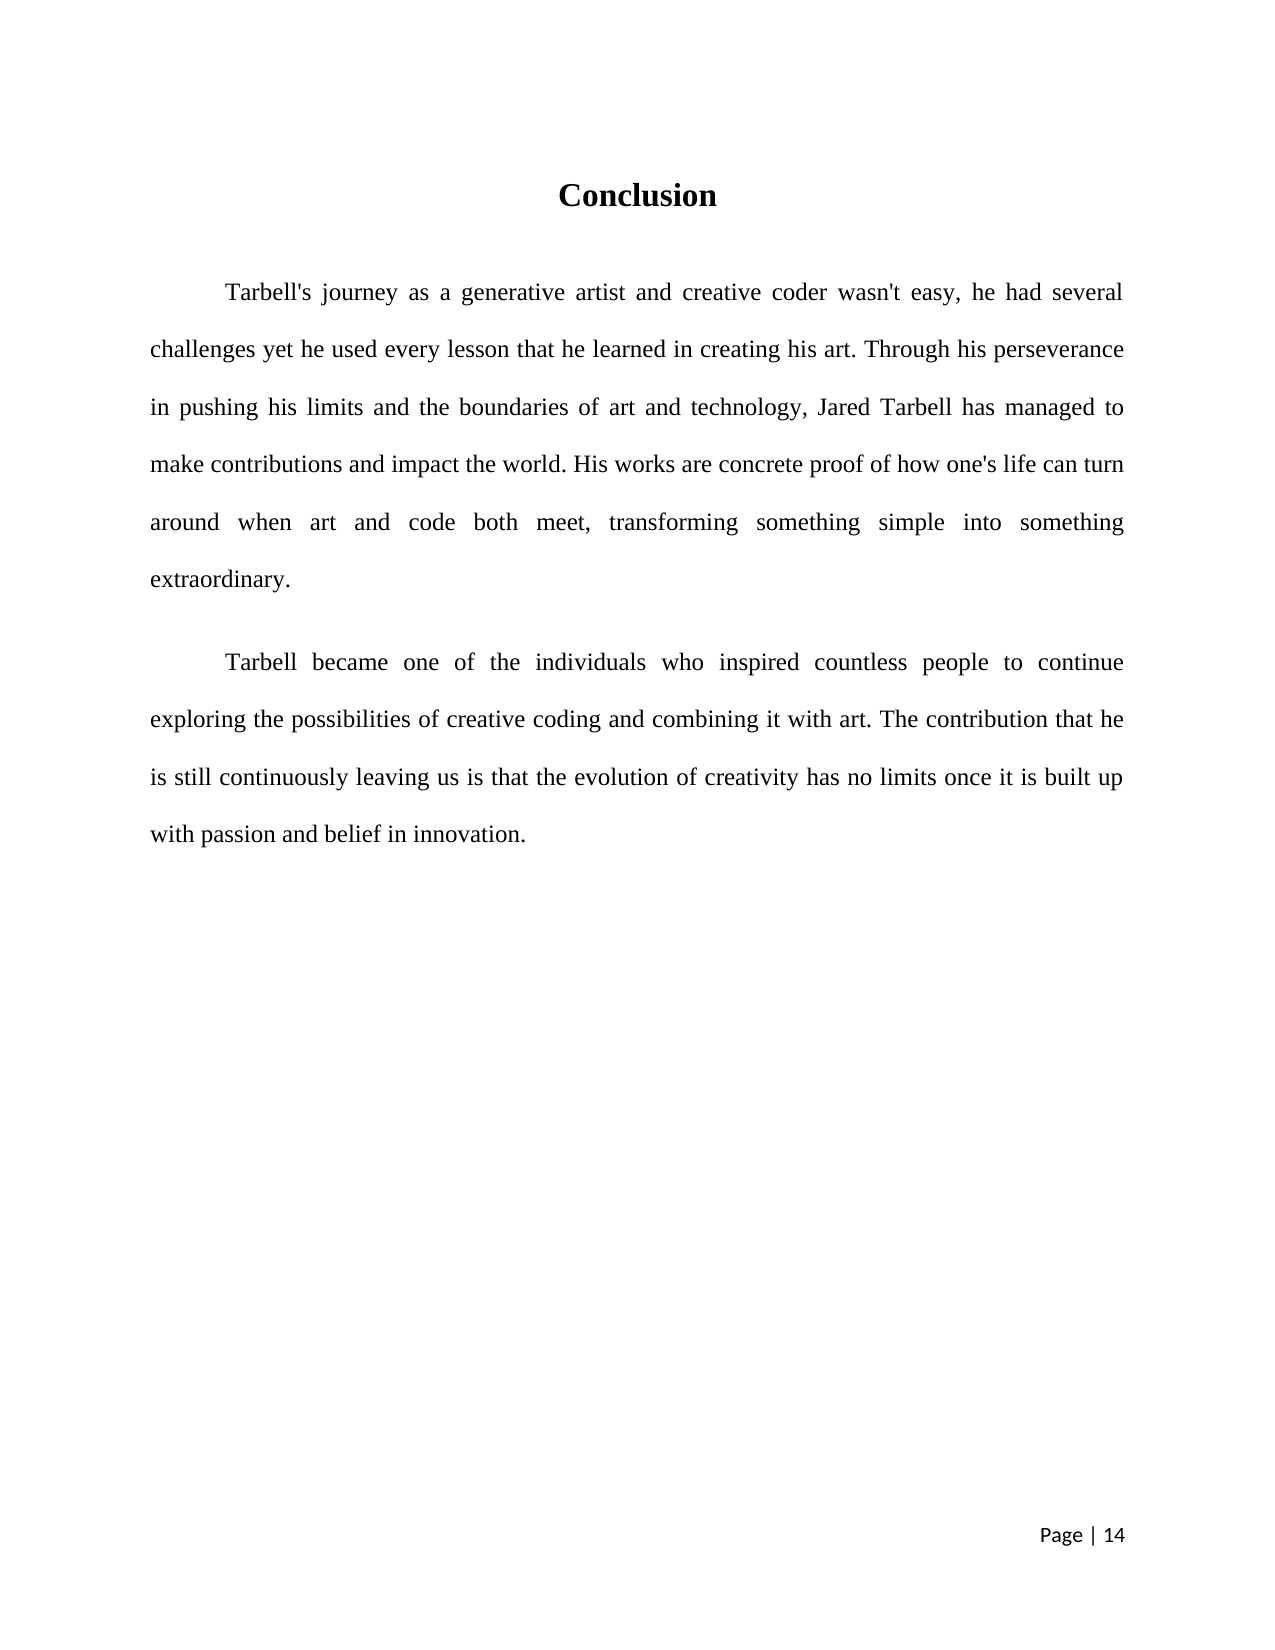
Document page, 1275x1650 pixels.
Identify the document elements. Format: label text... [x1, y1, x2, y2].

text Tarbell became one of the individuals who inspired countless people to continue exploring the possibilities of creative coding and combining it with art. The contribution that he is still continuously leaving us is that the evolution of creativity has no limits once it is built up with passion and belief in innovation. [150, 647, 1125, 848]
text Tarbell's journey as a generative artist and creative coder wasn't easy, he had several challenges yet he used every lesson that he learned in creating his art. Through his perseverance in pushing his limits and the boundaries of art and technology, Jared Tarbell has managed to make contributions and impact the world. His works are concrete proof of how one's life can turn around when art and code both meet, transforming something simple into something extraordinary. [150, 277, 1125, 593]
subtitle Conclusion [150, 175, 1125, 213]
